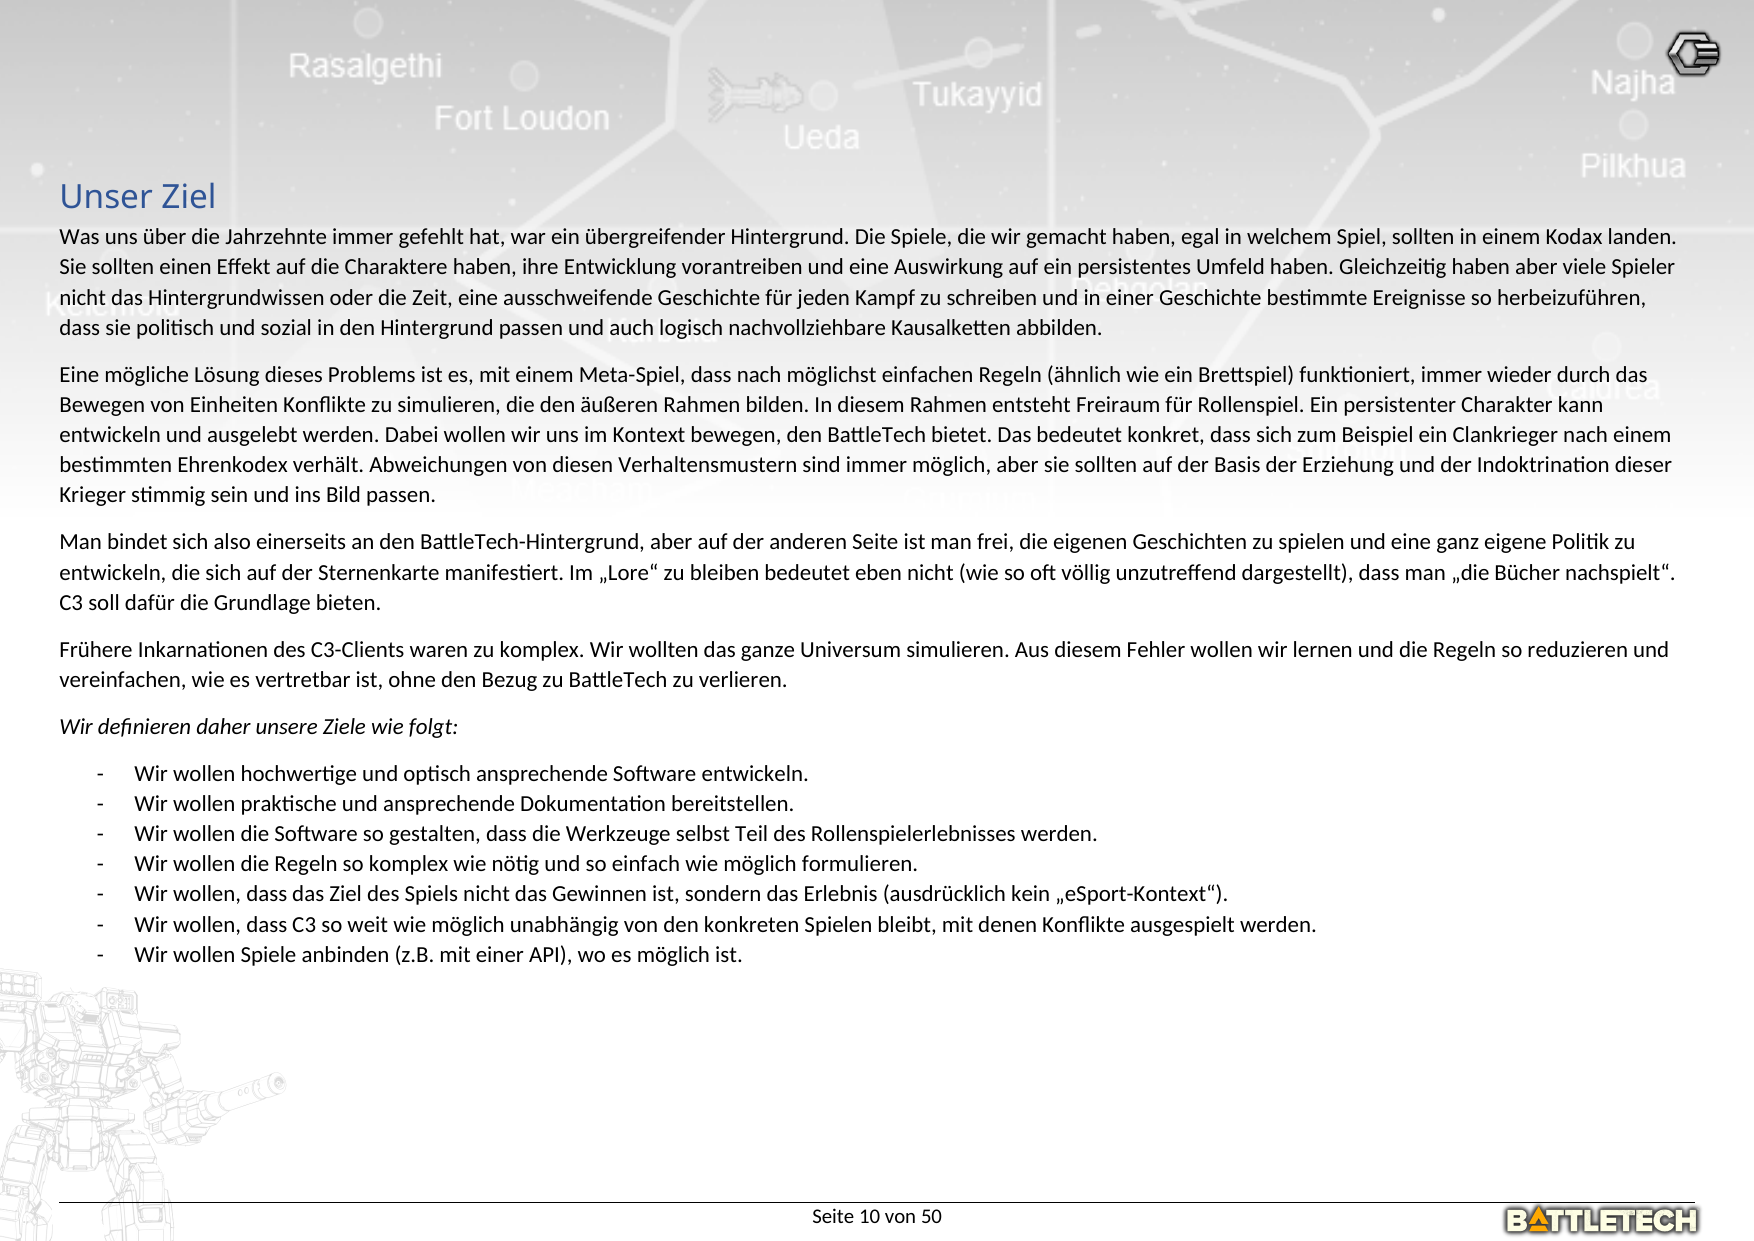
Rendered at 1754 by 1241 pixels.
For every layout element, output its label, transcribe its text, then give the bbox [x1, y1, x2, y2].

text Eine mögliche Lösung dieses Problems ist es, mit einem Meta-Spiel, dass nach möglichst einfachen Regeln (ähnlich wie ein Brettspiel) funktioniert, immer wieder durch das Bewegen von Einheiten Konflikte zu simulieren, die den äußeren Rahmen bilden. In diesem Rahmen entsteht Freiraum für Rollenspiel. Ein persistenter Charakter kann entwickeln und ausgelebt werden. Dabei wollen wir uns im Kontext bewegen, den BattleTech bietet. Das bedeutet konkret, dass sich zum Beispiel ein Clankrieger nach einem bestimmten Ehrenkodex verhält. Abweichungen von diesen Verhaltensmustern sind immer möglich, aber sie sollten auf der Basis der Erziehung und der Indoktrination dieser Krieger stimmig sein und ins Bild passen. [59, 360, 1695, 509]
text Frühere Inkarnationen des C3-Clients waren zu komplex. Wir wollten das ganze Universum simulieren. Aus diesem Fehler wollen wir lernen und die Regeln so reduzieren und vereinfachen, wie es vertretbar ist, ohne den Bezug zu BattleTech zu verlieren. [59, 635, 1695, 693]
picture [0, 0, 1754, 531]
list Wir wollen, dass C3 so weit wie möglich unabhängig von den konkreten Spielen bleibt, mit denen Konflikte ausgespielt werden. [97, 910, 1695, 938]
picture [1493, 1186, 1711, 1241]
list Wir wollen praktische und ansprechende Dokumentation bereitstellen. [97, 789, 1695, 817]
text Was uns über die Jahrzehnte immer gefehlt hat, war ein übergreifender Hintergrund. Die Spiele, die wir gemacht haben, egal in welchem Spiel, sollten in einem Kodax landen. Sie sollten einen Effekt auf die Charaktere haben, ihre Entwicklung vorantreiben und eine Auswirkung auf ein persistentes Umfeld haben. Gleichzeitig haben aber viele Spieler nicht das Hintergrundwissen oder die Zeit, eine ausschweifende Geschichte für jeden Kampf zu schreiben und in einer Geschichte bestimmte Ereignisse so herbeizuführen, dass sie politisch und sozial in den Hintergrund passen und auch logisch nachvollziehbare Kausalketten abbilden. [59, 222, 1695, 341]
text Wir definieren daher unsere Ziele wie folgt: [59, 712, 1695, 740]
subtitle Unser Ziel [59, 173, 1695, 219]
list Wir wollen die Regeln so komplex wie nötig und so einfach wie möglich formulieren. [97, 849, 1695, 877]
list Wir wollen hochwertige und optisch ansprechende Software entwickeln. [97, 759, 1695, 787]
text Man bindet sich also einerseits an den BattleTech-Hintergrund, aber auf der anderen Seite ist man frei, die eigenen Geschichten zu spielen und eine ganz eigene Politik zu entwickeln, die sich auf der Sternenkarte manifestiert. Im „Lore“ zu bleiben bedeutet eben nicht (wie so oft völlig unzutreffend dargestellt), dass man „die Bücher nachspielt“. C3 soll dafür die Grundlage bieten. [59, 527, 1695, 616]
list Wir wollen Spiele anbinden (z.B. mit einer API), wo es möglich ist. [97, 940, 1695, 968]
list Wir wollen, dass das Ziel des Spiels nicht das Gewinnen ist, sondern das Erlebnis (ausdrücklich kein „eSport-Kontext“). [97, 879, 1695, 908]
list Wir wollen die Software so gestalten, dass die Werkzeuge selbst Teil des Rollenspielerlebnisses werden. [97, 819, 1695, 847]
